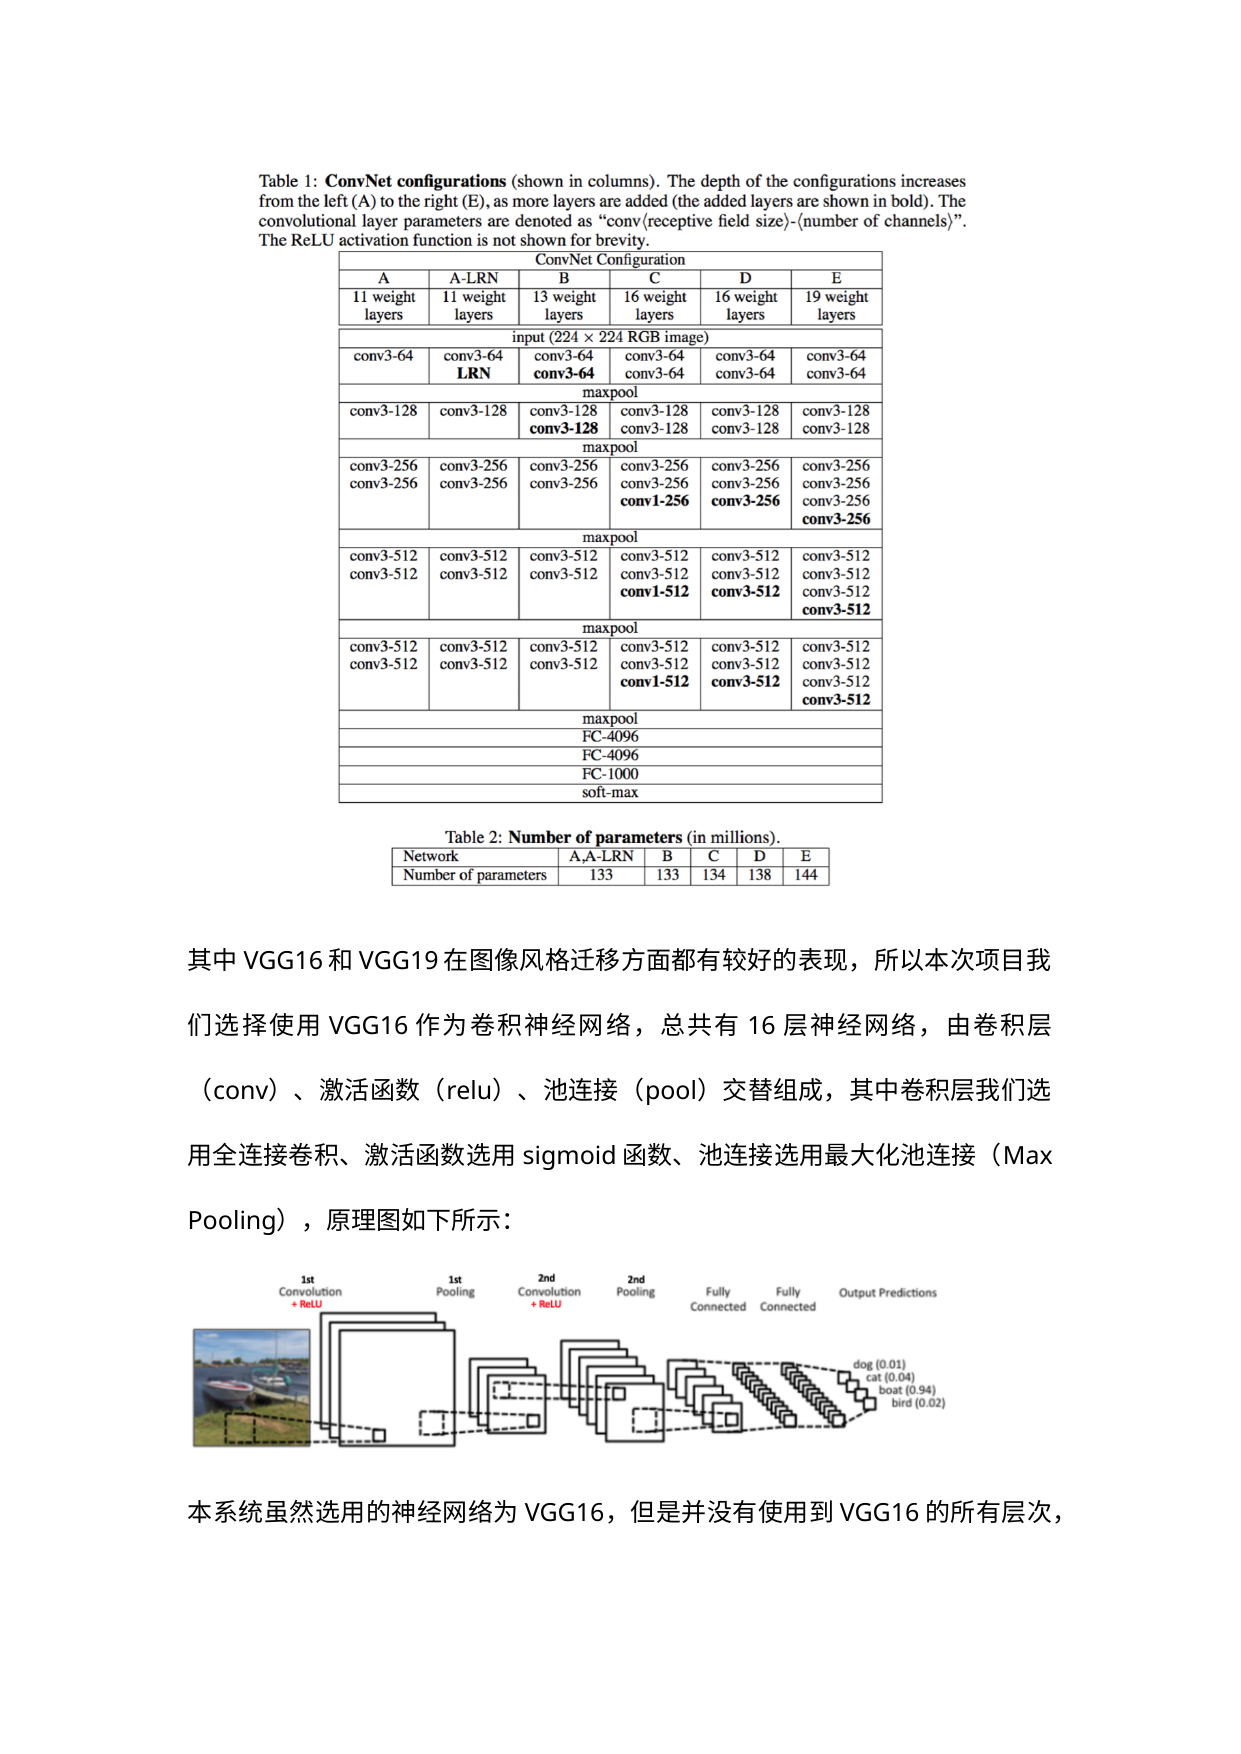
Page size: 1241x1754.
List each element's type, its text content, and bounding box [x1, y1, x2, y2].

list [187, 1478, 1053, 1543]
picture [187, 1267, 967, 1453]
list 其中VGG16和VGG19在图像风格迁移方面都有较好的表现，所以本次项目我们选择使用VGG16作为卷积神经网络，总共有16层神经网络，由卷积层（conv）、激活函数（relu）、池连接（pool）交替组成，其中卷积层我们选用全连接卷积、激活函数选用sigmoid函数、池连接选用最大化池连接（Max Pooling），原理图如下所示： [187, 926, 1053, 1251]
picture [237, 162, 981, 892]
